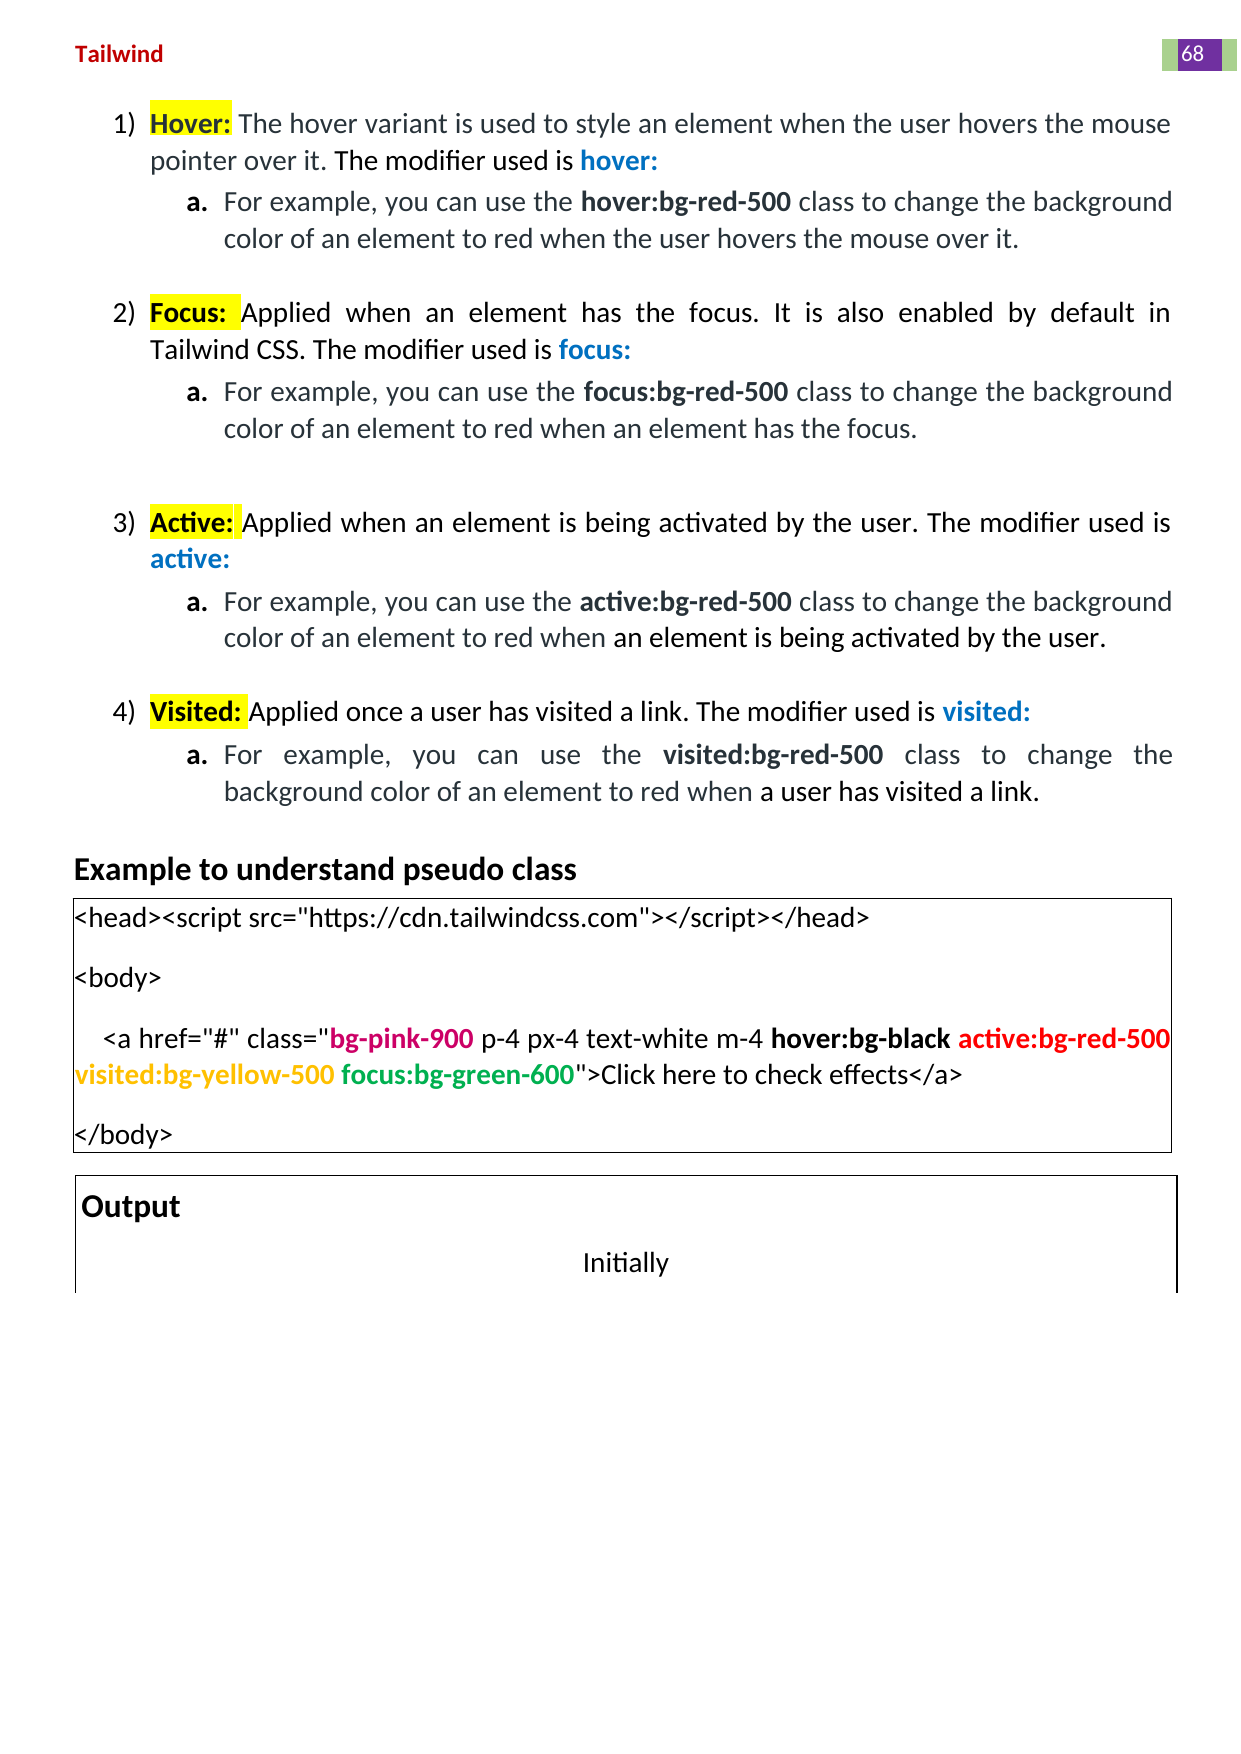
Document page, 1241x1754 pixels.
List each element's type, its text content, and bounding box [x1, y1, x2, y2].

list For example, you can use the focus:bg-red-500 class to change the background color of an element to red when an element has the focus. [186, 373, 1173, 446]
text </body> [74, 1115, 1171, 1152]
text <body> [74, 958, 1171, 995]
text <head><script src="https://cdn.tailwindcss.com"></script></head> [74, 899, 1171, 934]
list Visited: Applied once a user has visited a link. The modifier used is visited: [112, 693, 1173, 729]
list Focus: Applied when an element has the focus. It is also enabled by default in Tailwind CSS. The modifier used is focus: [112, 294, 1173, 366]
subtitle Example to understand pseudo class [73, 847, 1173, 888]
list Active: Applied when an element is being activated by the user. The modifier used is active: [112, 504, 1173, 576]
list For example, you can use the visited:bg-red-500 class to change the background color of an element to red when a user has visited a link. [186, 736, 1173, 808]
list For example, you can use the hover:bg-red-500 class to change the background color of an element to red when the user hovers the mouse over it. [186, 183, 1173, 256]
text <a href="#" class="bg-pink-900 p-4 px-4 text-white m-4 hover:bg-black active:bg-red-500 visited:bg-yellow-500 focus:bg-green-600">Click here to check effects</a> [74, 1019, 1171, 1092]
list Hover: The hover variant is used to style an element when the user hovers the mouse pointer over it. The modifier used is hover: [112, 106, 1173, 178]
list For example, you can use the active:bg-red-500 class to change the background color of an element to red when an element is being activated by the user. [186, 583, 1173, 655]
